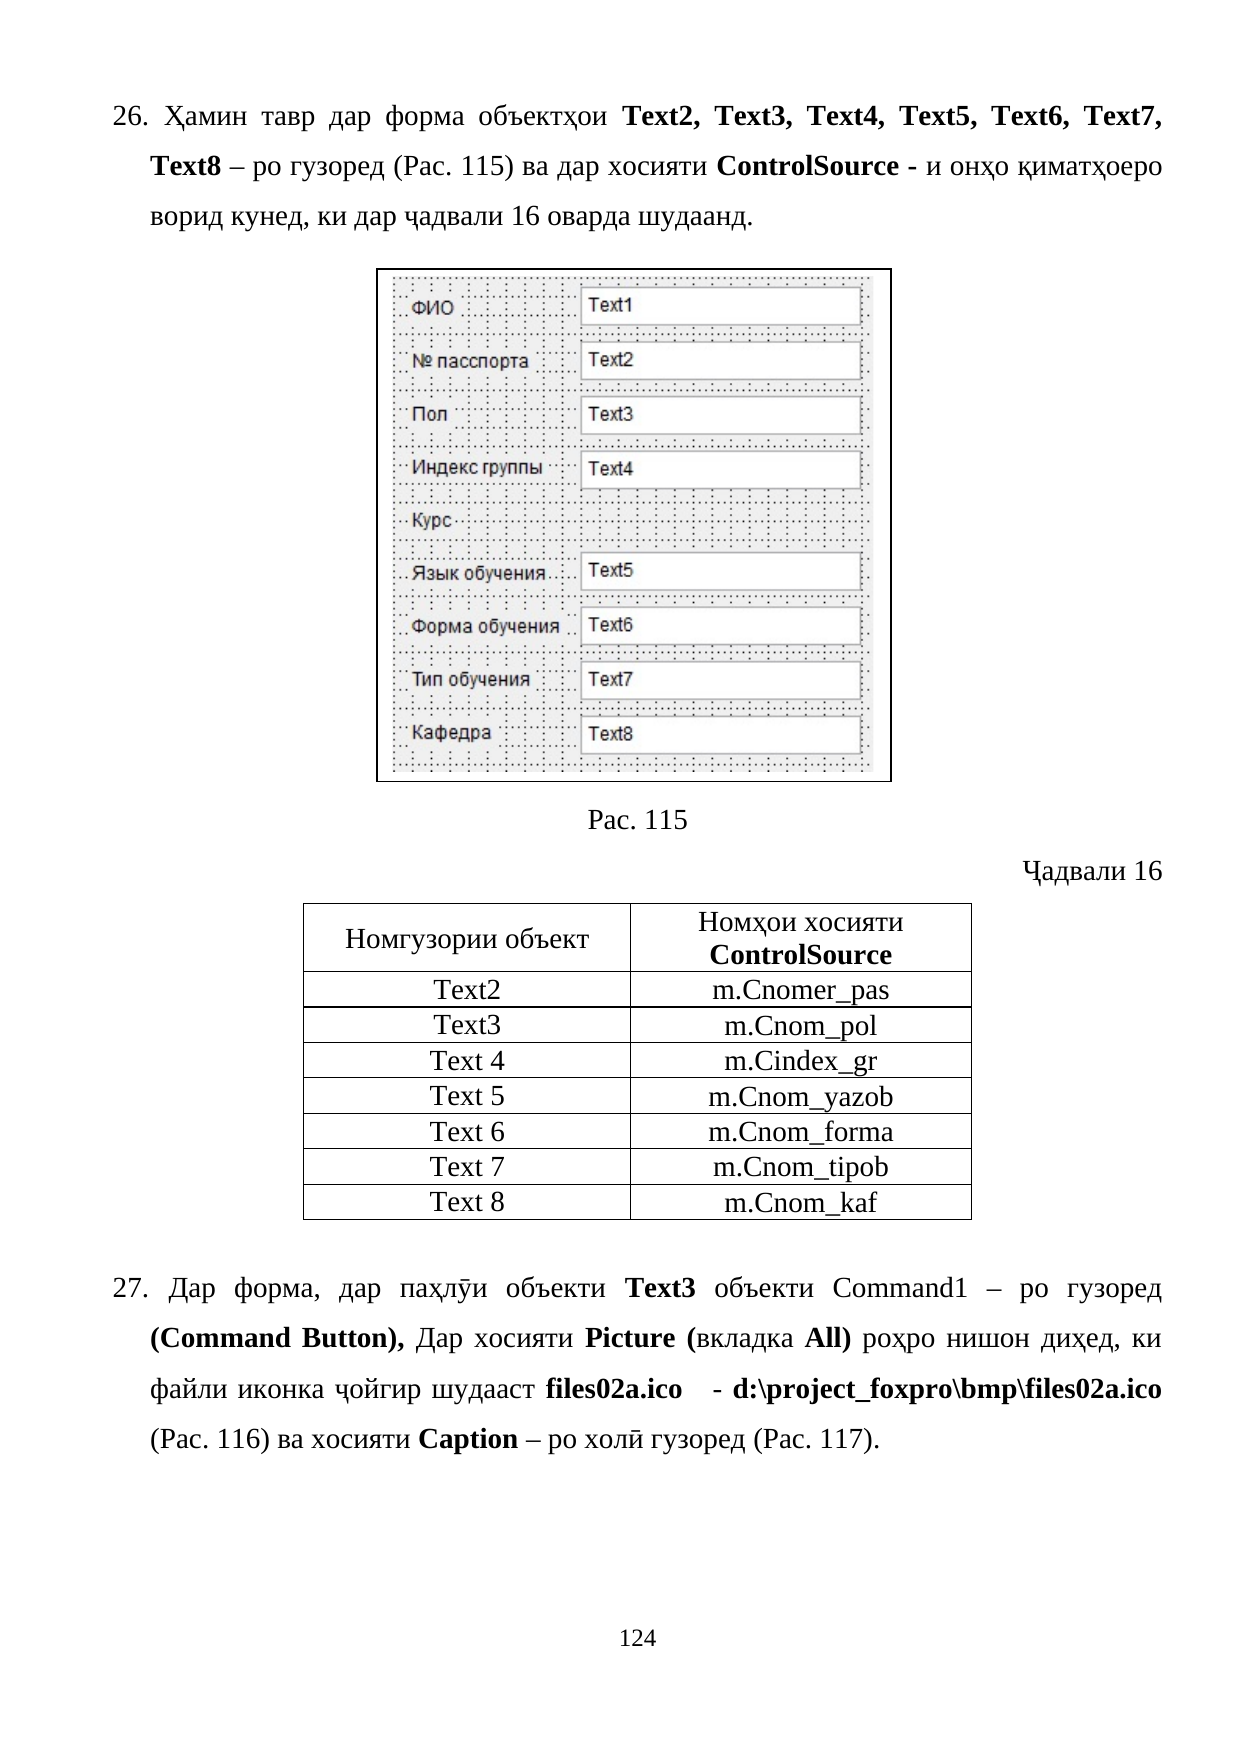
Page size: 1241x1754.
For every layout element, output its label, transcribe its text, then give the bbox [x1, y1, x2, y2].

table_cell m.Cnom_kaf [631, 1185, 971, 1219]
table_cell m.Cnom_forma [631, 1114, 971, 1148]
table_cell m.Cnom_yazob [631, 1078, 971, 1113]
table_cell m.Cnom_pol [631, 1008, 971, 1042]
table_cell Text 6 [304, 1114, 630, 1148]
list Ҳамин тавр дар форма объектҳои Text2, Text3, Text4, Text5, Text6, Text7, Text8 – ро гузоред (Рас. 115) ва дар хосияти ControlSource - и онҳо қиматҳоеро ворид кунед, ки дар ҷадвали 16 оварда шудаанд. [112, 98, 1162, 232]
table_cell m.Cindex_gr [631, 1043, 971, 1077]
table_cell Text 8 [304, 1185, 630, 1219]
table_cell Text3 [304, 1008, 630, 1042]
table_cell Text2 [304, 972, 630, 1006]
table_cell Text 4 [304, 1043, 630, 1077]
table_cell m.Cnom_tipob [631, 1149, 971, 1183]
table_header Номҳои хосияти ControlSource [631, 904, 971, 971]
table_cell m.Cnomer_pas [631, 972, 971, 1006]
list Дар форма, дар паҳлӯи объекти Text3 объекти Command1 – ро гузоред (Command Button), Дар хосияти Picture (вкладка All) роҳро нишон диҳед, ки файли иконка ҷойгир шудааст files02a.ico - d:\project_foxpro\bmp\files02a.ico (Рас. 116) ва хосияти Caption – ро холӣ гузоред (Рас. 117). [112, 1270, 1162, 1455]
picture [392, 276, 874, 772]
table_cell Text 5 [304, 1078, 630, 1113]
text Ҷадвали 16 [112, 853, 1162, 886]
table_cell Text 7 [304, 1149, 630, 1183]
table_header Номгузории объект [304, 904, 630, 971]
text Рас. 115 [112, 802, 1162, 836]
